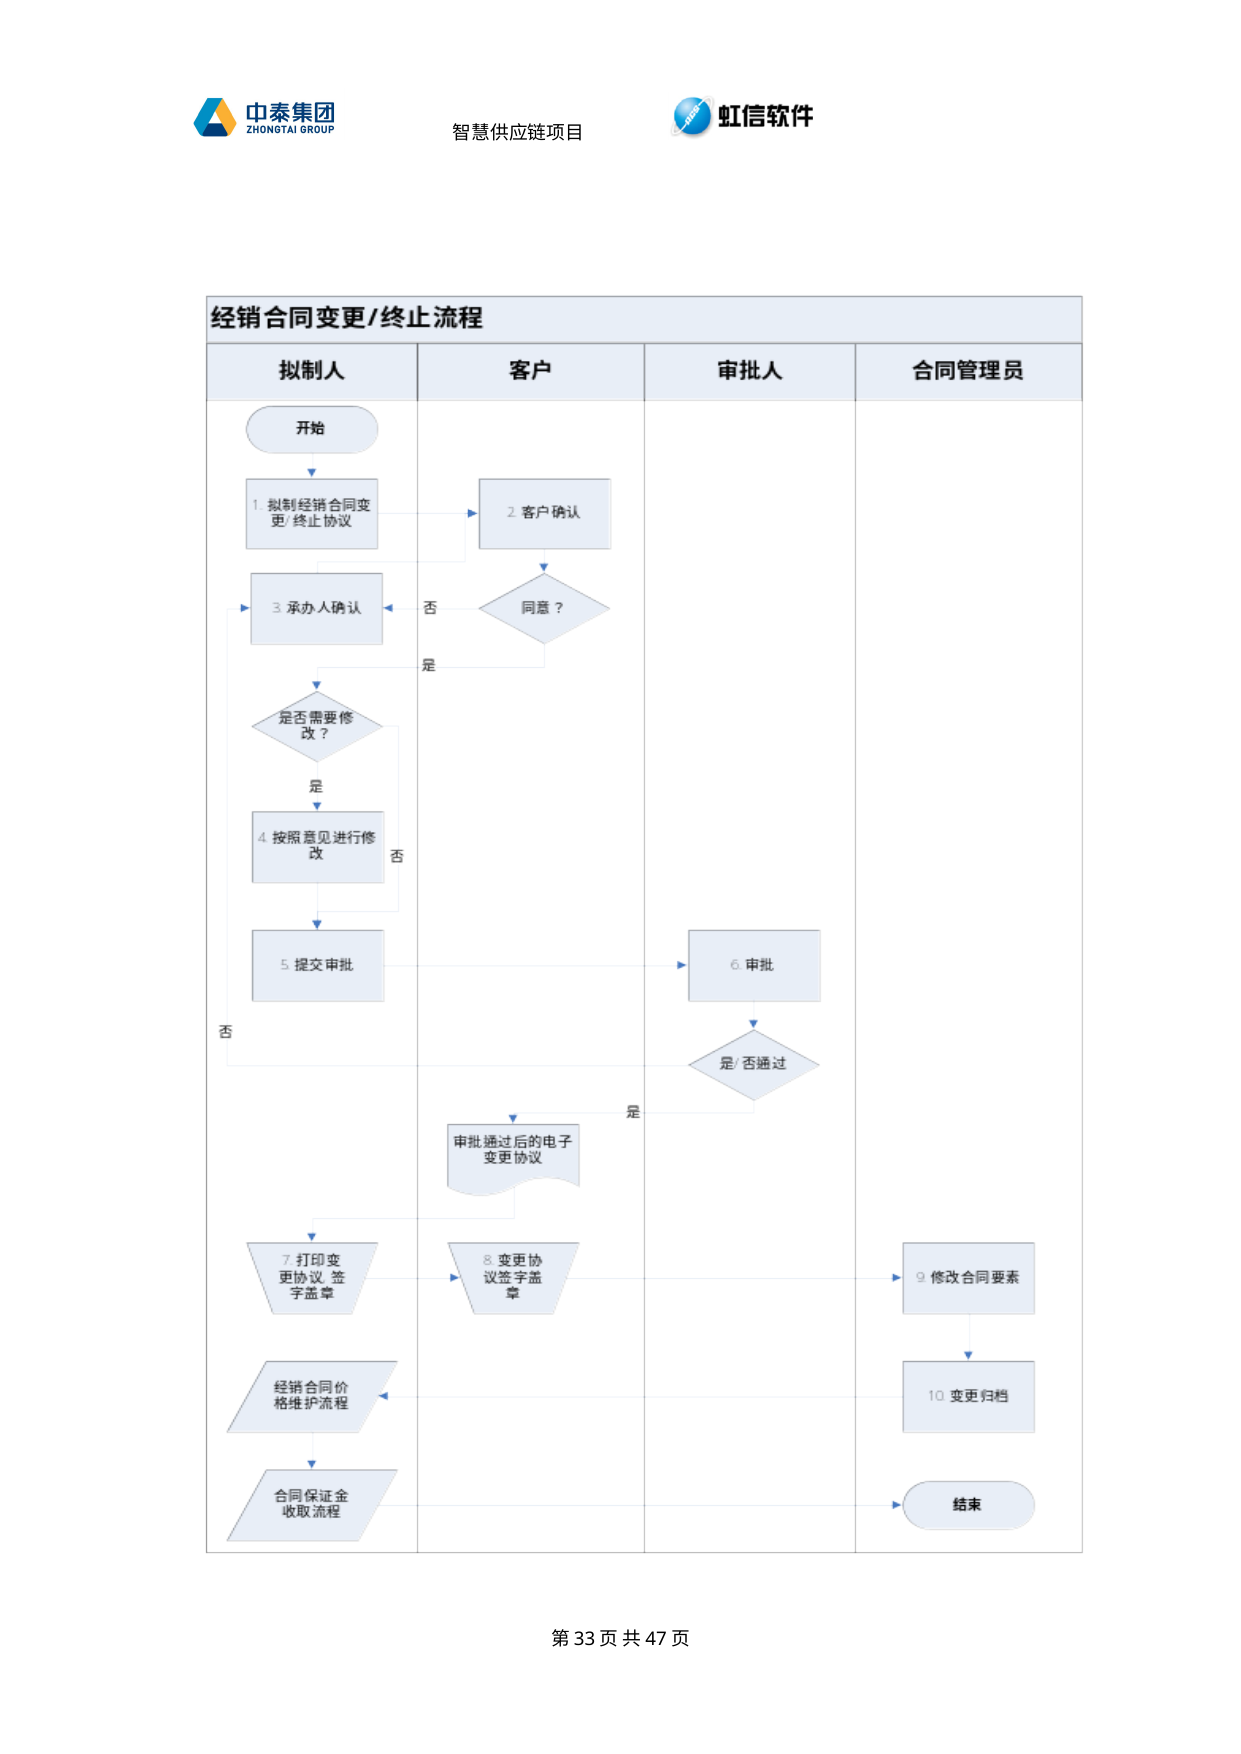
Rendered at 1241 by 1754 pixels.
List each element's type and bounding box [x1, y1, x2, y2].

picture [187, 88, 345, 140]
picture [668, 92, 813, 140]
